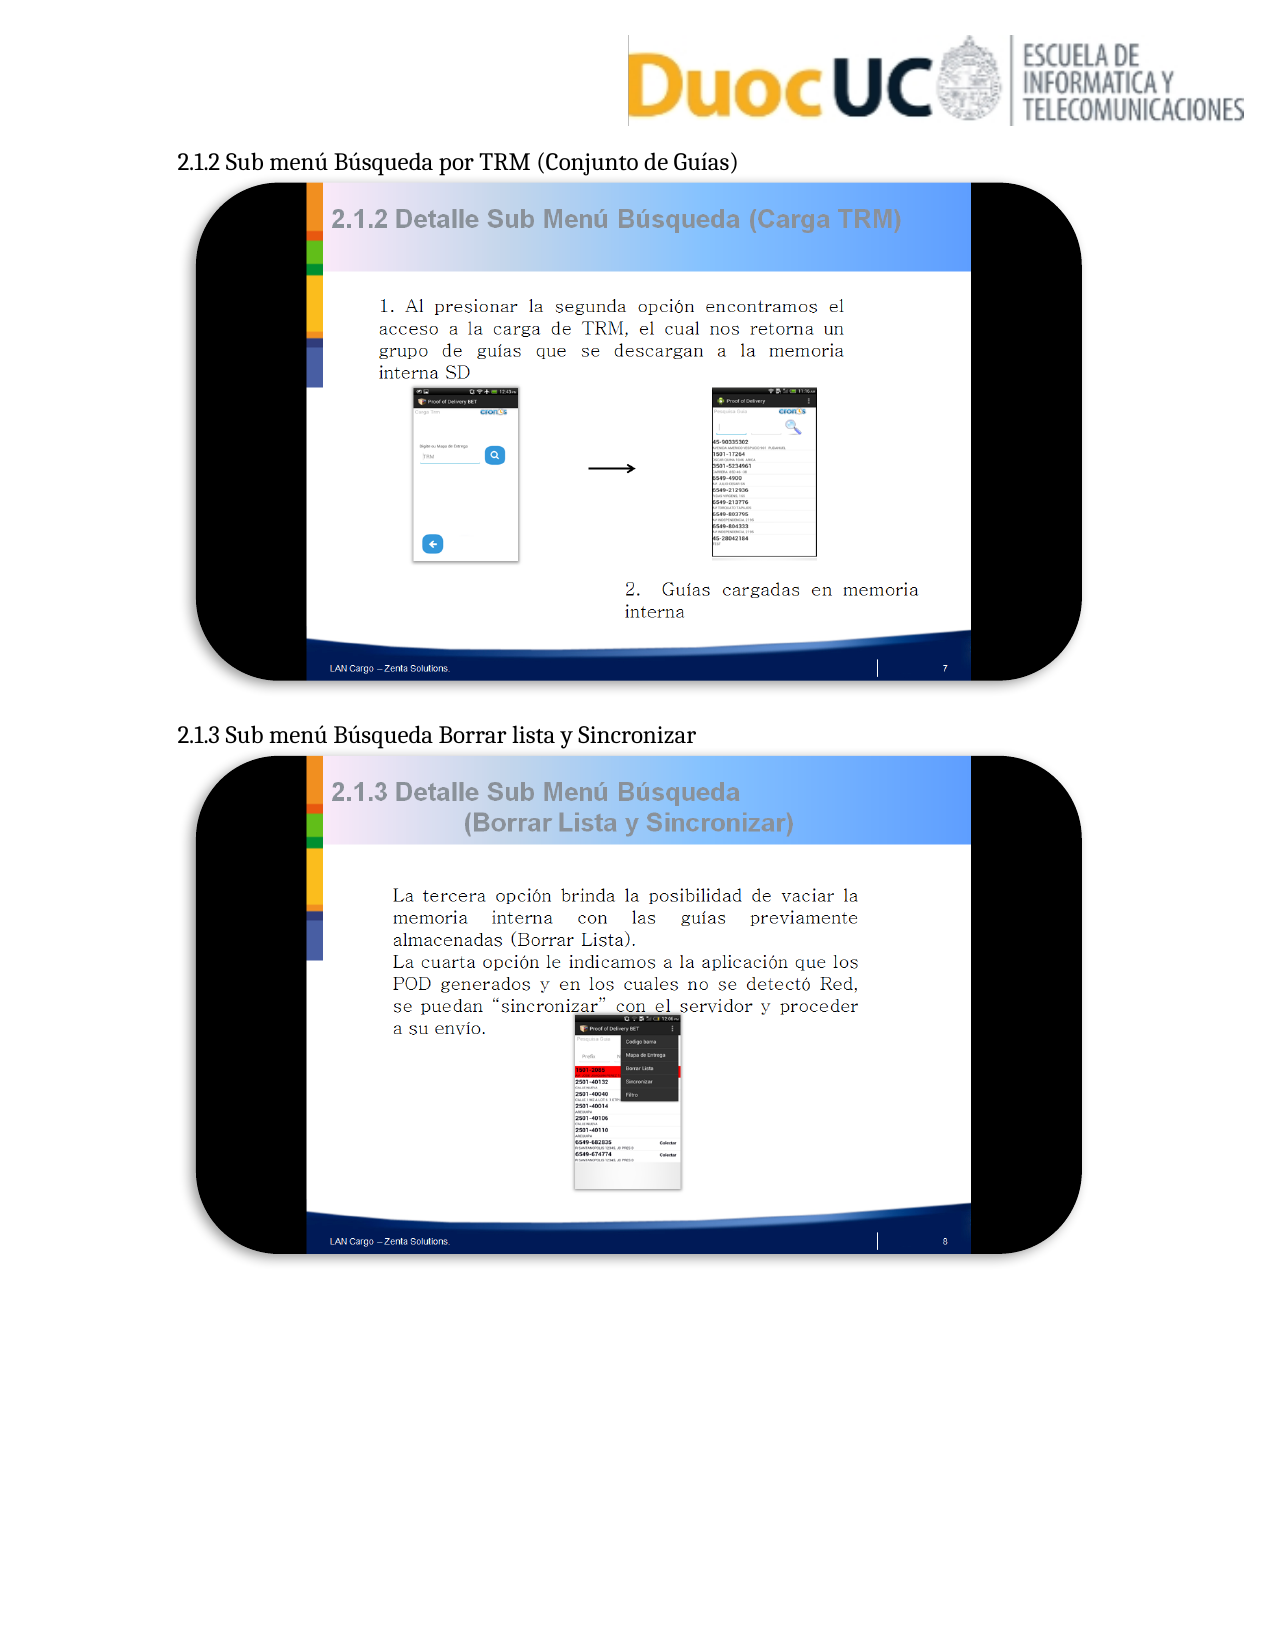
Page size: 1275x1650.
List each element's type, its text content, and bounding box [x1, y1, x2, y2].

picture [627, 35, 1244, 126]
text 2.1.3 Sub menú Búsqueda Borrar lista y Sincronizar [177, 721, 1098, 750]
text 2.1.2 Sub menú Búsqueda por TRM (Conjunto de Guías) [177, 148, 1098, 176]
picture [195, 182, 1082, 681]
picture [195, 755, 1082, 1254]
